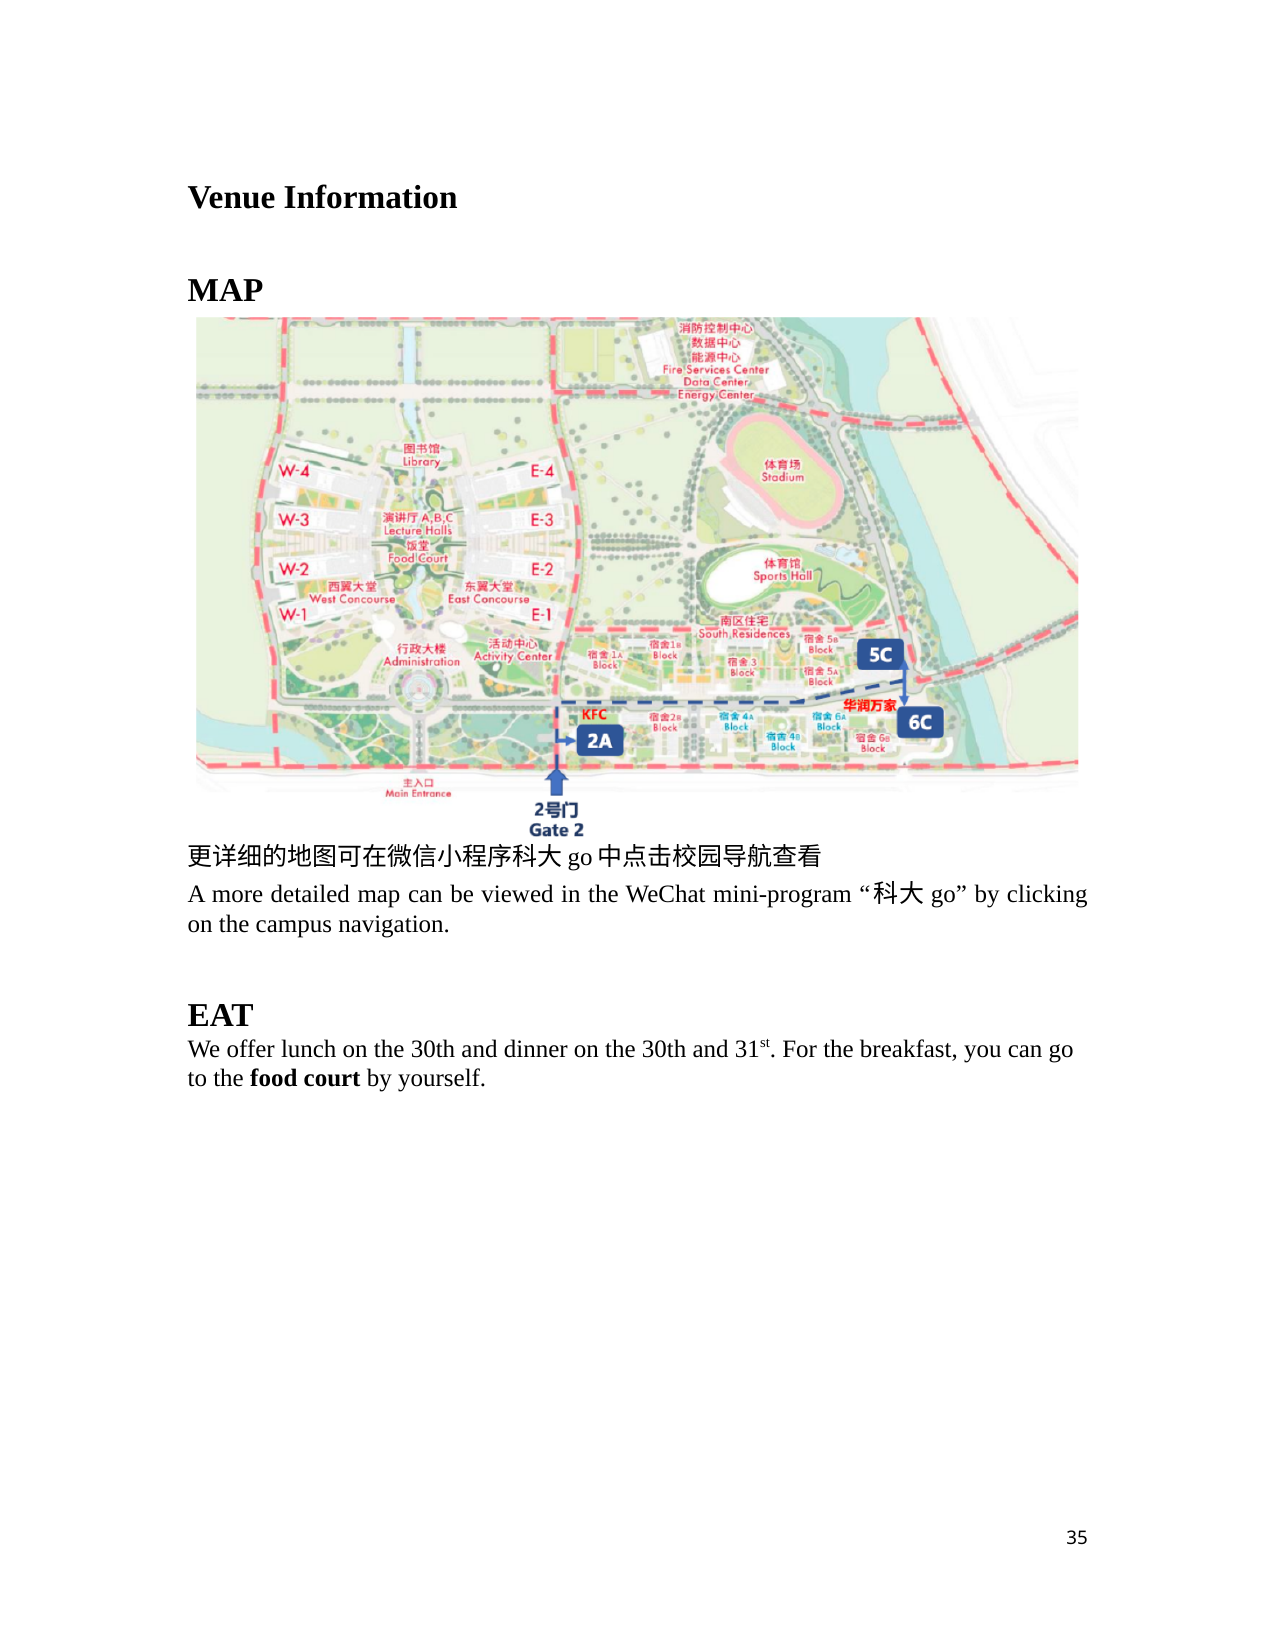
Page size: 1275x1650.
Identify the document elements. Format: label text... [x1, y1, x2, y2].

picture [187, 308, 1088, 837]
text EAT [187, 996, 1087, 1034]
text A more detailed map can be viewed in the WeChat mini-program “科大go” by clicking on the campus navigation. [187, 873, 1087, 938]
text MAP [187, 270, 1087, 308]
text We offer lunch on the 30th and dinner on the 30th and 31st. For the breakfast, you can go to the food court by yourself. [187, 1034, 1087, 1091]
subtitle Venue Information [187, 177, 1087, 215]
text 更详细的地图可在微信小程序科大go中点击校园导航查看 [187, 837, 1087, 873]
